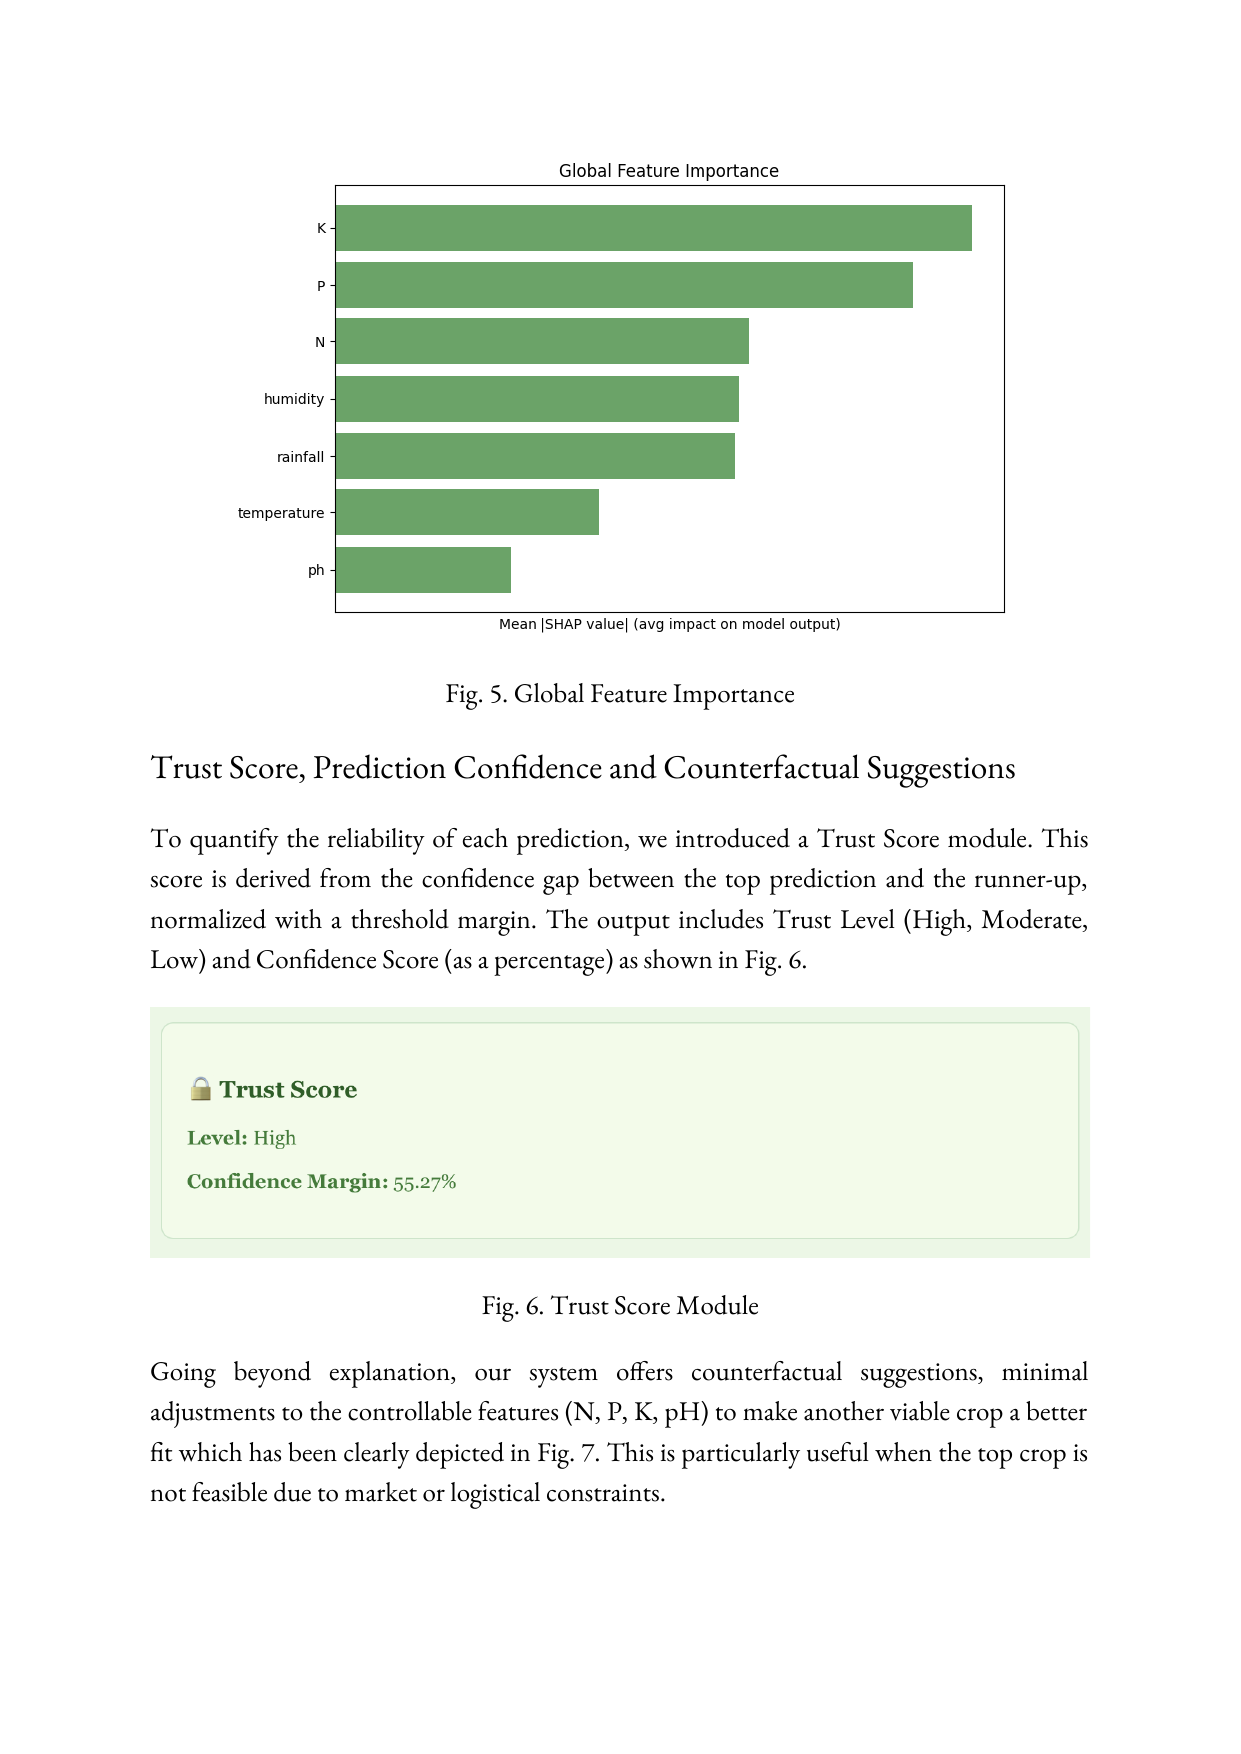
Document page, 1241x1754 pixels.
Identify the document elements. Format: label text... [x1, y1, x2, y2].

picture [150, 1007, 1091, 1258]
text Fig. 6. Trust Score Module [150, 1287, 1090, 1323]
text To quantify the reliability of each prediction, we introduced a Trust Score module. This score is derived from the confidence gap between the top prediction and the runner-up, normalized with a threshold margin. The output includes Trust Level (High, Moderate, Low) and Confidence Score (as a percentage) as shown in Fig. 6. [150, 820, 1090, 977]
text Fig. 5. Global Feature Importance [150, 675, 1090, 711]
subtitle Trust Score, Prediction Confidence and Counterfactual Suggestions [150, 745, 1090, 789]
text Going beyond explanation, our system offers counterfactual suggestions, minimal adjustments to the controllable features (N, P, K, pH) to make another viable crop a better fit which has been clearly depicted in Fig. 7. This is particularly useful when the top crop is not feasible due to market or logistical constraints. [150, 1353, 1090, 1510]
picture [223, 150, 1018, 646]
